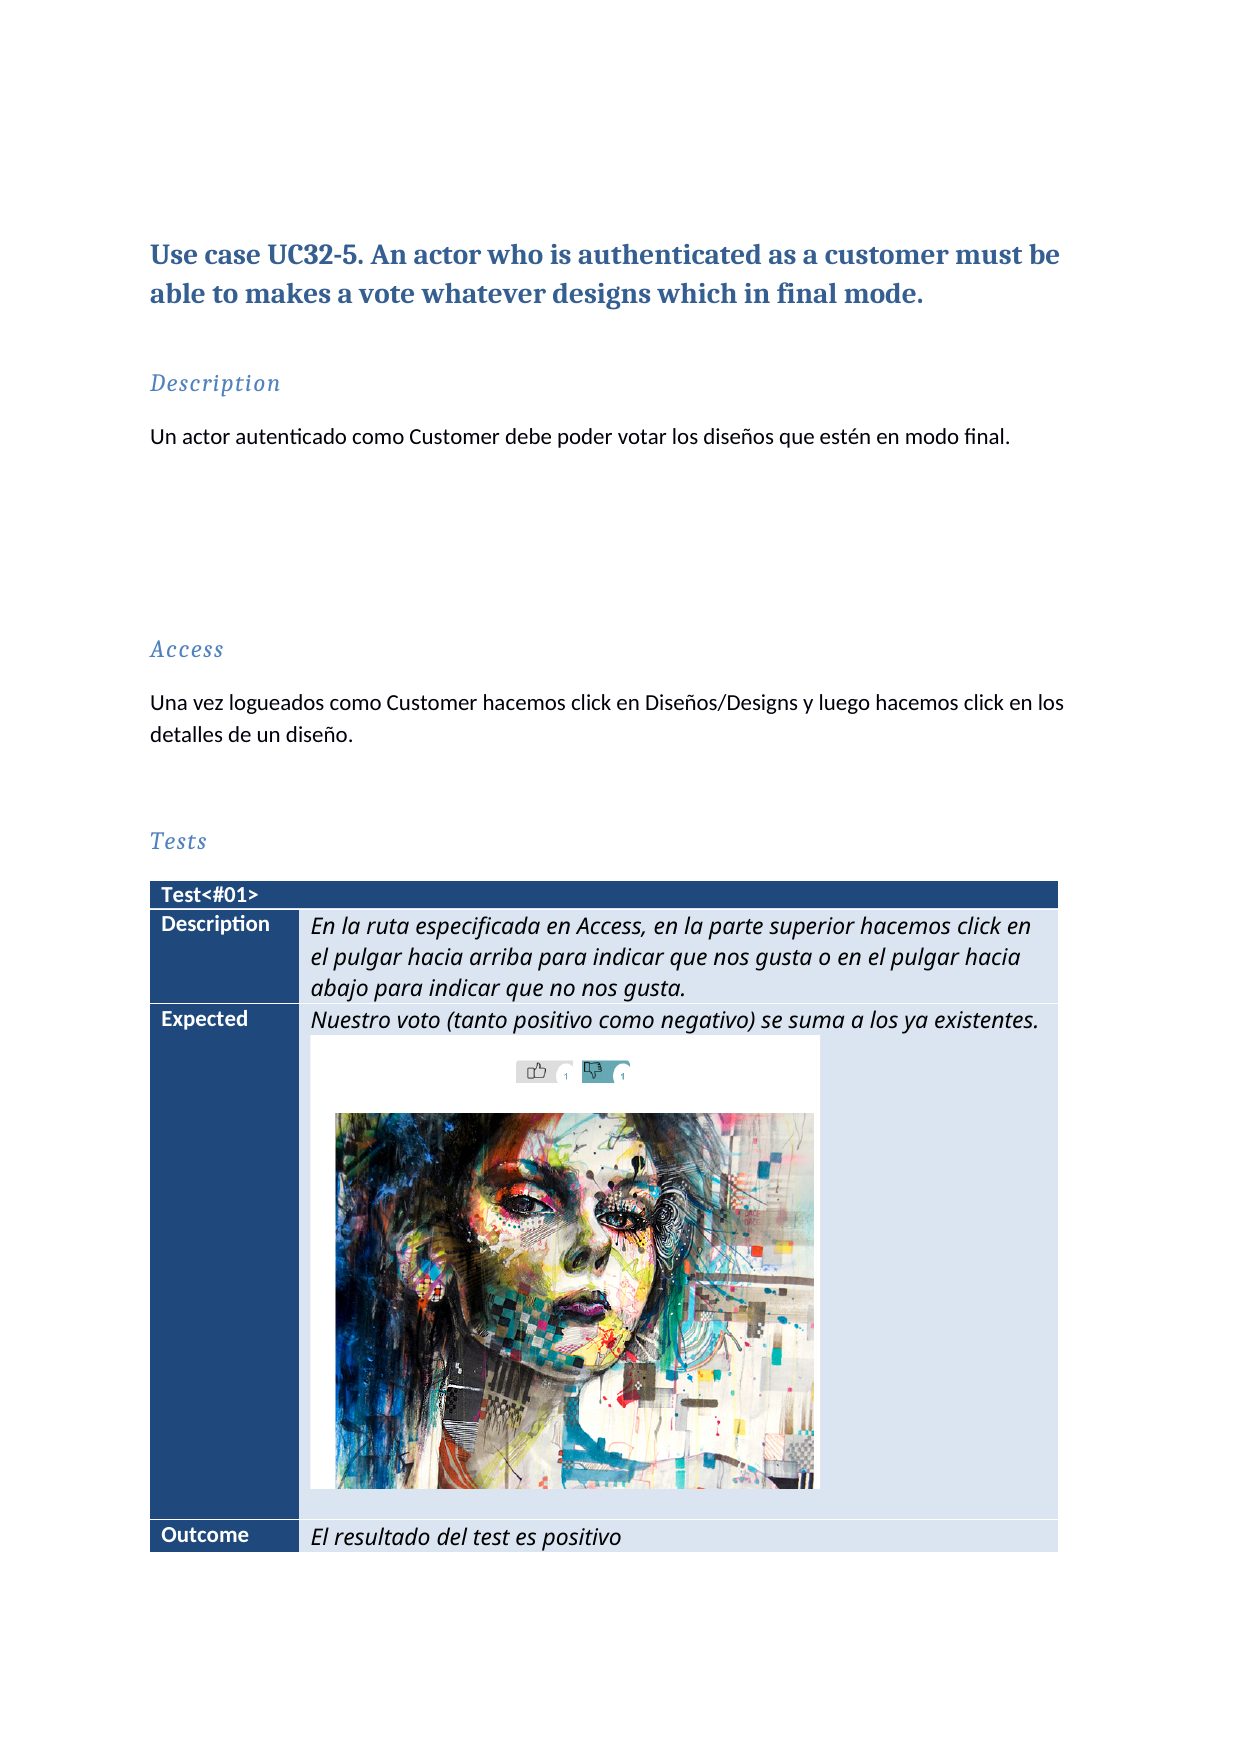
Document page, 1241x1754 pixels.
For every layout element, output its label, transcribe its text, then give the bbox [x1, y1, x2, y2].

subtitle Description [150, 369, 1090, 397]
table_cell Outcome [150, 1520, 299, 1552]
table_header Test<#01> [150, 881, 1058, 908]
table_cell En la ruta especificada en Access, en la parte superior hacemos click en el pulgar hacia arriba para indicar que nos gusta o en el pulgar hacia abajo para indicar que no nos gusta. [299, 910, 1058, 1003]
table_cell Nuestro voto (tanto positivo como negativo) se suma a los ya existentes. [299, 1004, 1058, 1519]
subtitle Access [150, 634, 1090, 663]
text Use case UC32-5. An actor who is authenticated as a customer must be able to makes a vote whatever designs which in final mode. [150, 238, 1090, 311]
table_cell Description [150, 910, 299, 1003]
text Un actor autenticado como Customer debe poder votar los diseños que estén en modo final. [150, 422, 1090, 451]
text Una vez logueados como Customer hacemos click en Diseños/Designs y luego hacemos click en los detalles de un diseño. [150, 688, 1090, 749]
subtitle Tests [150, 827, 1090, 855]
table_cell Expected [150, 1004, 299, 1519]
table_cell El resultado del test es positivo [299, 1520, 1058, 1552]
picture [310, 1035, 821, 1489]
